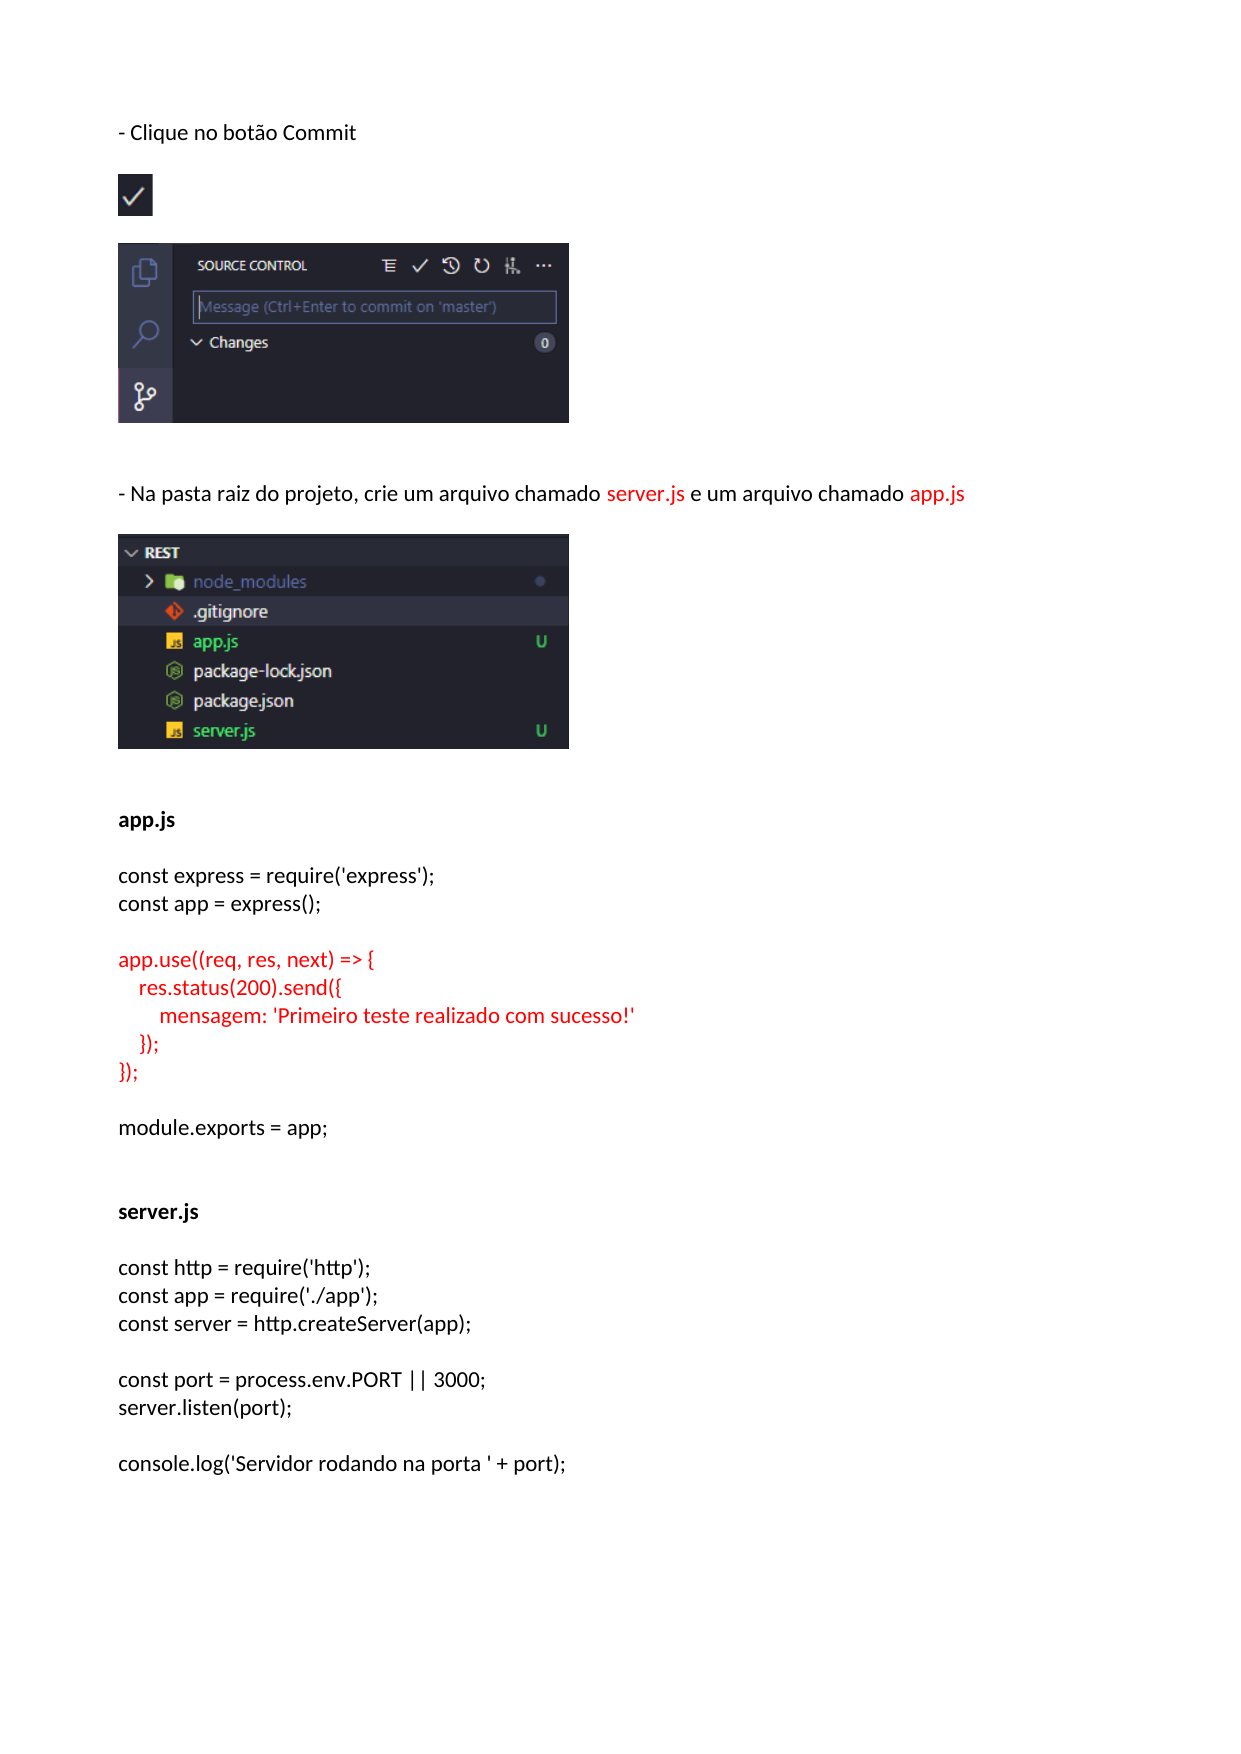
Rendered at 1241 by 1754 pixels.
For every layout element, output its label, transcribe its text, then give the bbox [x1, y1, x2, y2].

text - Na pasta raiz do projeto, crie um arquivo chamado server.js e um arquivo chamado app.js [118, 479, 1122, 507]
picture [118, 174, 153, 216]
picture [118, 243, 569, 423]
text app.js [118, 805, 1122, 833]
text const app = express(); [118, 889, 1122, 917]
text app.use((req, res, next) => { [118, 945, 1122, 973]
text console.log('Servidor rodando na porta ' + port); [118, 1449, 1122, 1477]
text const app = require('./app'); [118, 1281, 1122, 1309]
text mensagem: 'Primeiro teste realizado com sucesso!' [118, 1001, 1122, 1029]
text res.status(200).send({ [118, 973, 1122, 1001]
text }); [118, 1029, 1122, 1057]
text const express = require('express'); [118, 861, 1122, 889]
text server.listen(port); [118, 1393, 1122, 1421]
text const server = http.createServer(app); [118, 1309, 1122, 1337]
text const port = process.env.PORT || 3000; [118, 1365, 1122, 1393]
text module.exports = app; [118, 1113, 1122, 1141]
picture [118, 534, 569, 749]
text - Clique no botão Commit [118, 118, 1122, 146]
text server.js [118, 1197, 1122, 1225]
text }); [118, 1057, 1122, 1085]
text const http = require('http'); [118, 1253, 1122, 1281]
